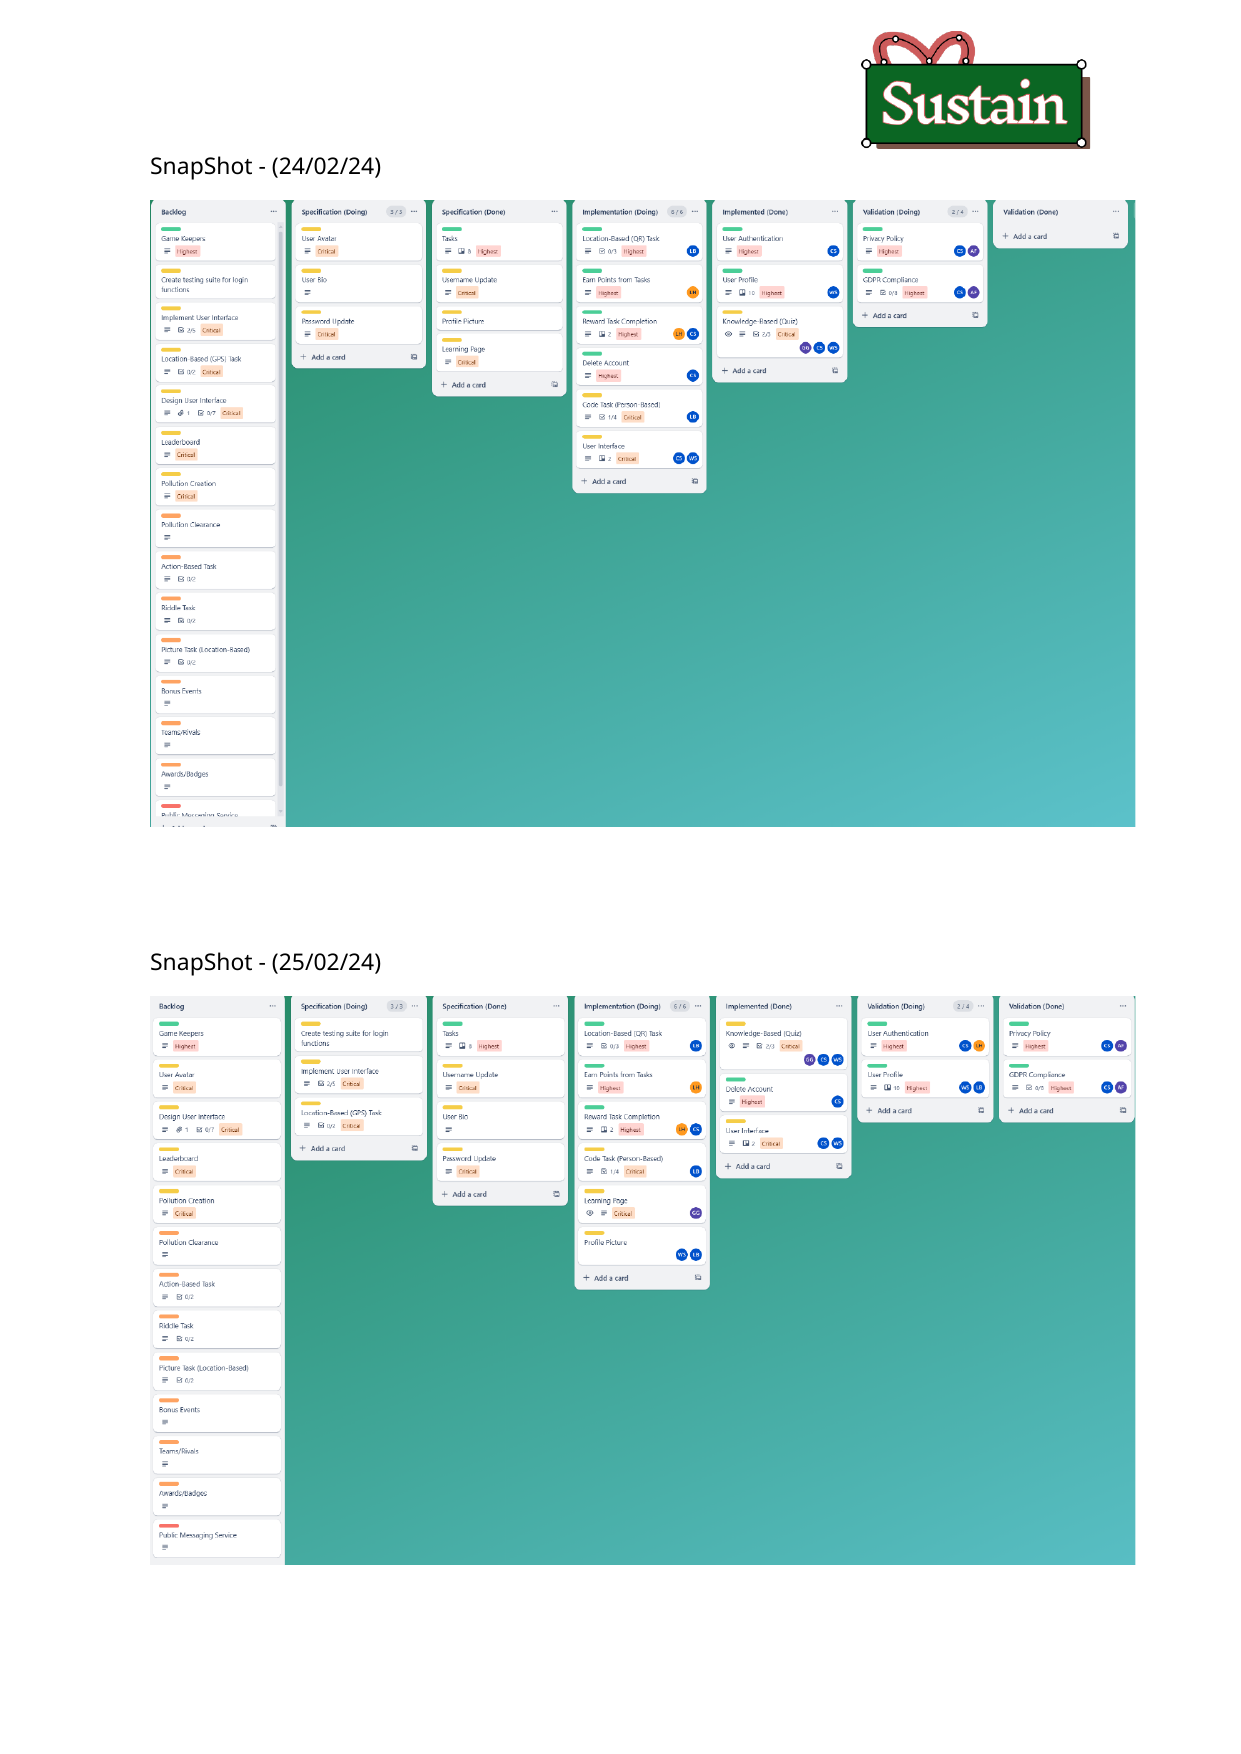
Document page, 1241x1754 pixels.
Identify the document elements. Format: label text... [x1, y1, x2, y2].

picture [150, 200, 1136, 827]
text SnapShot - (25/02/24) [150, 946, 1090, 978]
text SnapShot - (24/02/24) [150, 150, 1090, 181]
picture [150, 996, 1136, 1565]
picture [861, 31, 1091, 149]
